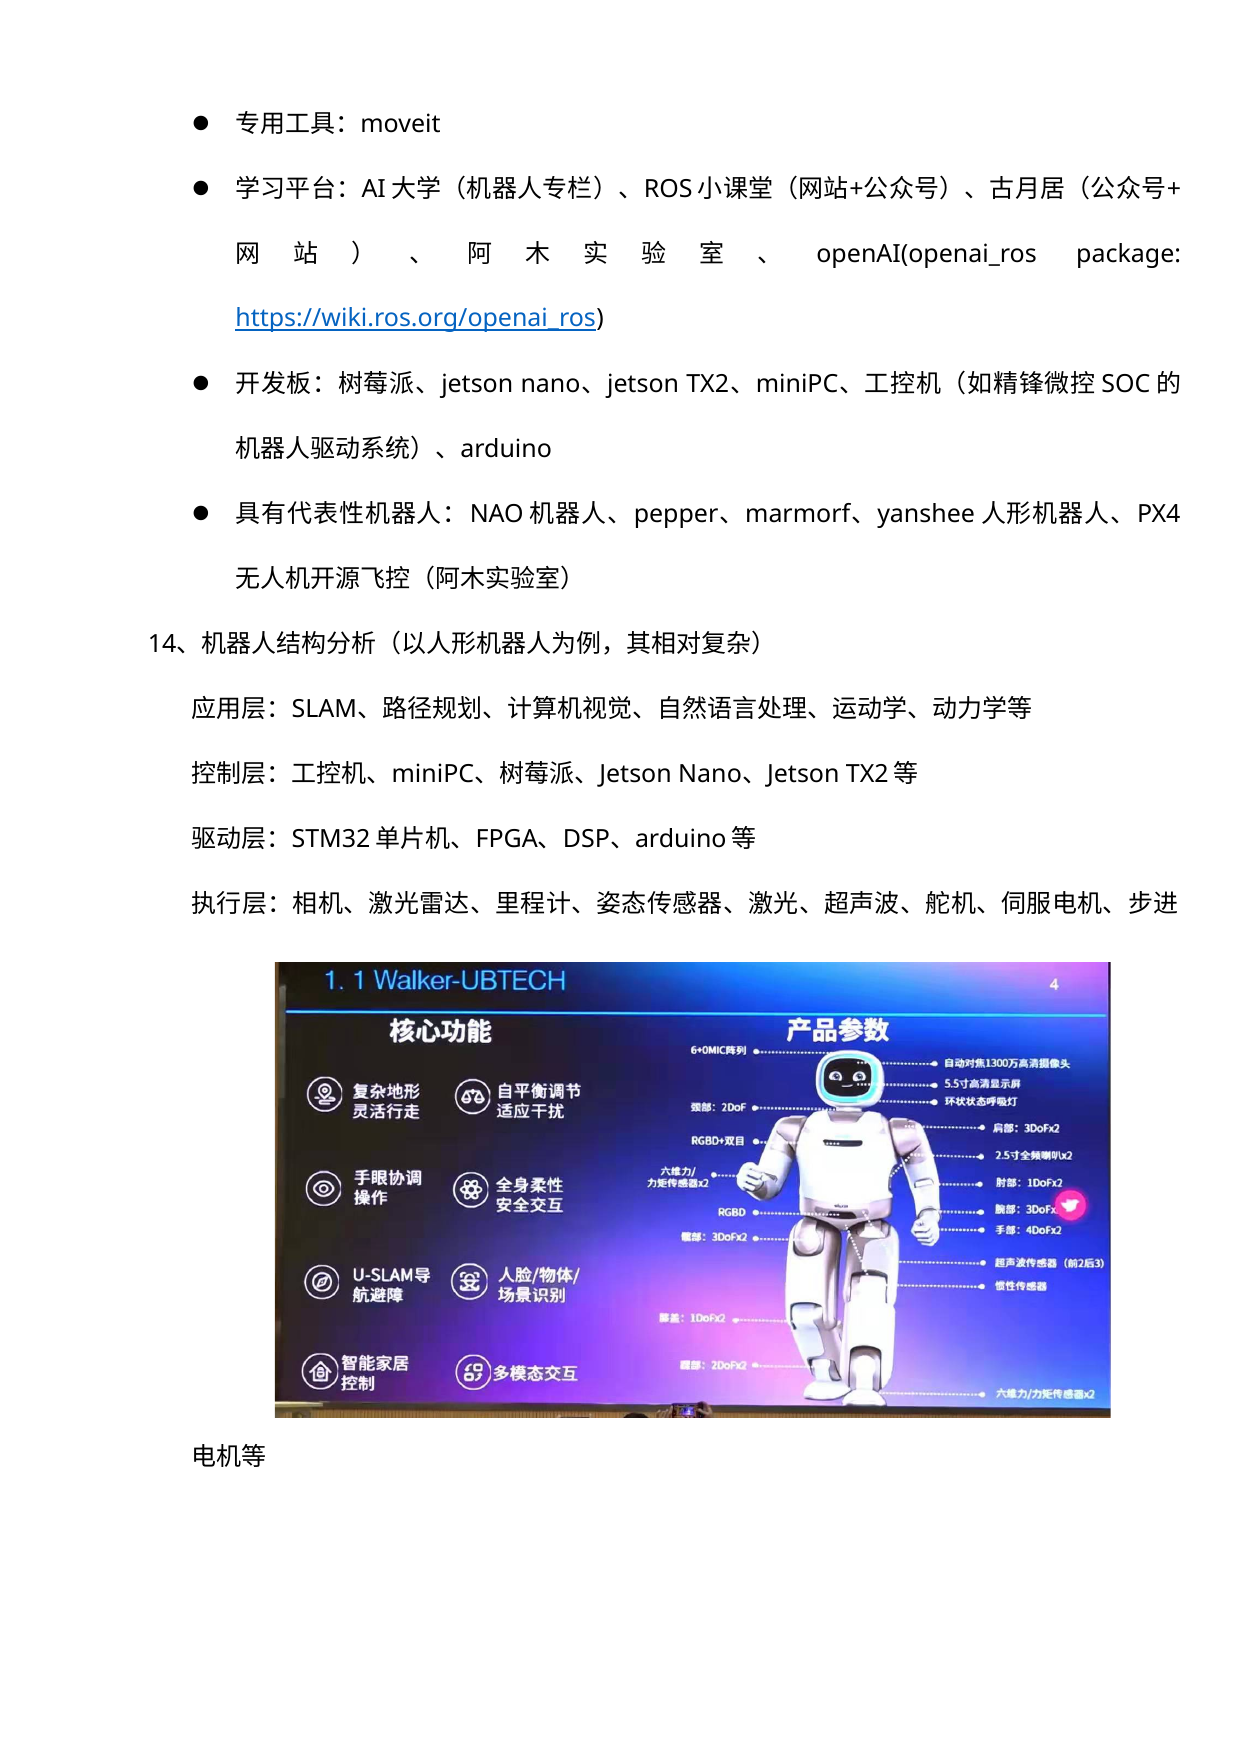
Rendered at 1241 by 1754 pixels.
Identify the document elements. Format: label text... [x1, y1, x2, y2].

list 机器人结构分析（以人形机器人为例，其相对复杂） [148, 609, 1181, 674]
list 学习平台：AI大学（机器人专栏）、ROS小课堂（网站+公众号）、古月居（公众号+网站）、阿木实验室、openAI(openai_ros package: https://wiki.ros.org/openai_ros) [191, 154, 1181, 349]
list 应用层：SLAM、路径规划、计算机视觉、自然语言处理、运动学、动力学等 [191, 674, 1181, 739]
list 具有代表性机器人：NAO机器人、pepper、marmorf、yanshee人形机器人、PX4无人机开源飞控（阿木实验室） [191, 479, 1181, 609]
list 控制层：工控机、miniPC、树莓派、Jetson Nano、Jetson TX2等 [191, 739, 1181, 804]
picture [274, 962, 1111, 1418]
list 专用工具：moveit [191, 89, 1181, 154]
list 驱动层：STM32单片机、FPGA、DSP、arduino等 [191, 804, 1181, 869]
list 开发板：树莓派、jetson nano、jetson TX2、miniPC、工控机（如精锋微控SOC的机器人驱动系统）、arduino [191, 349, 1181, 479]
